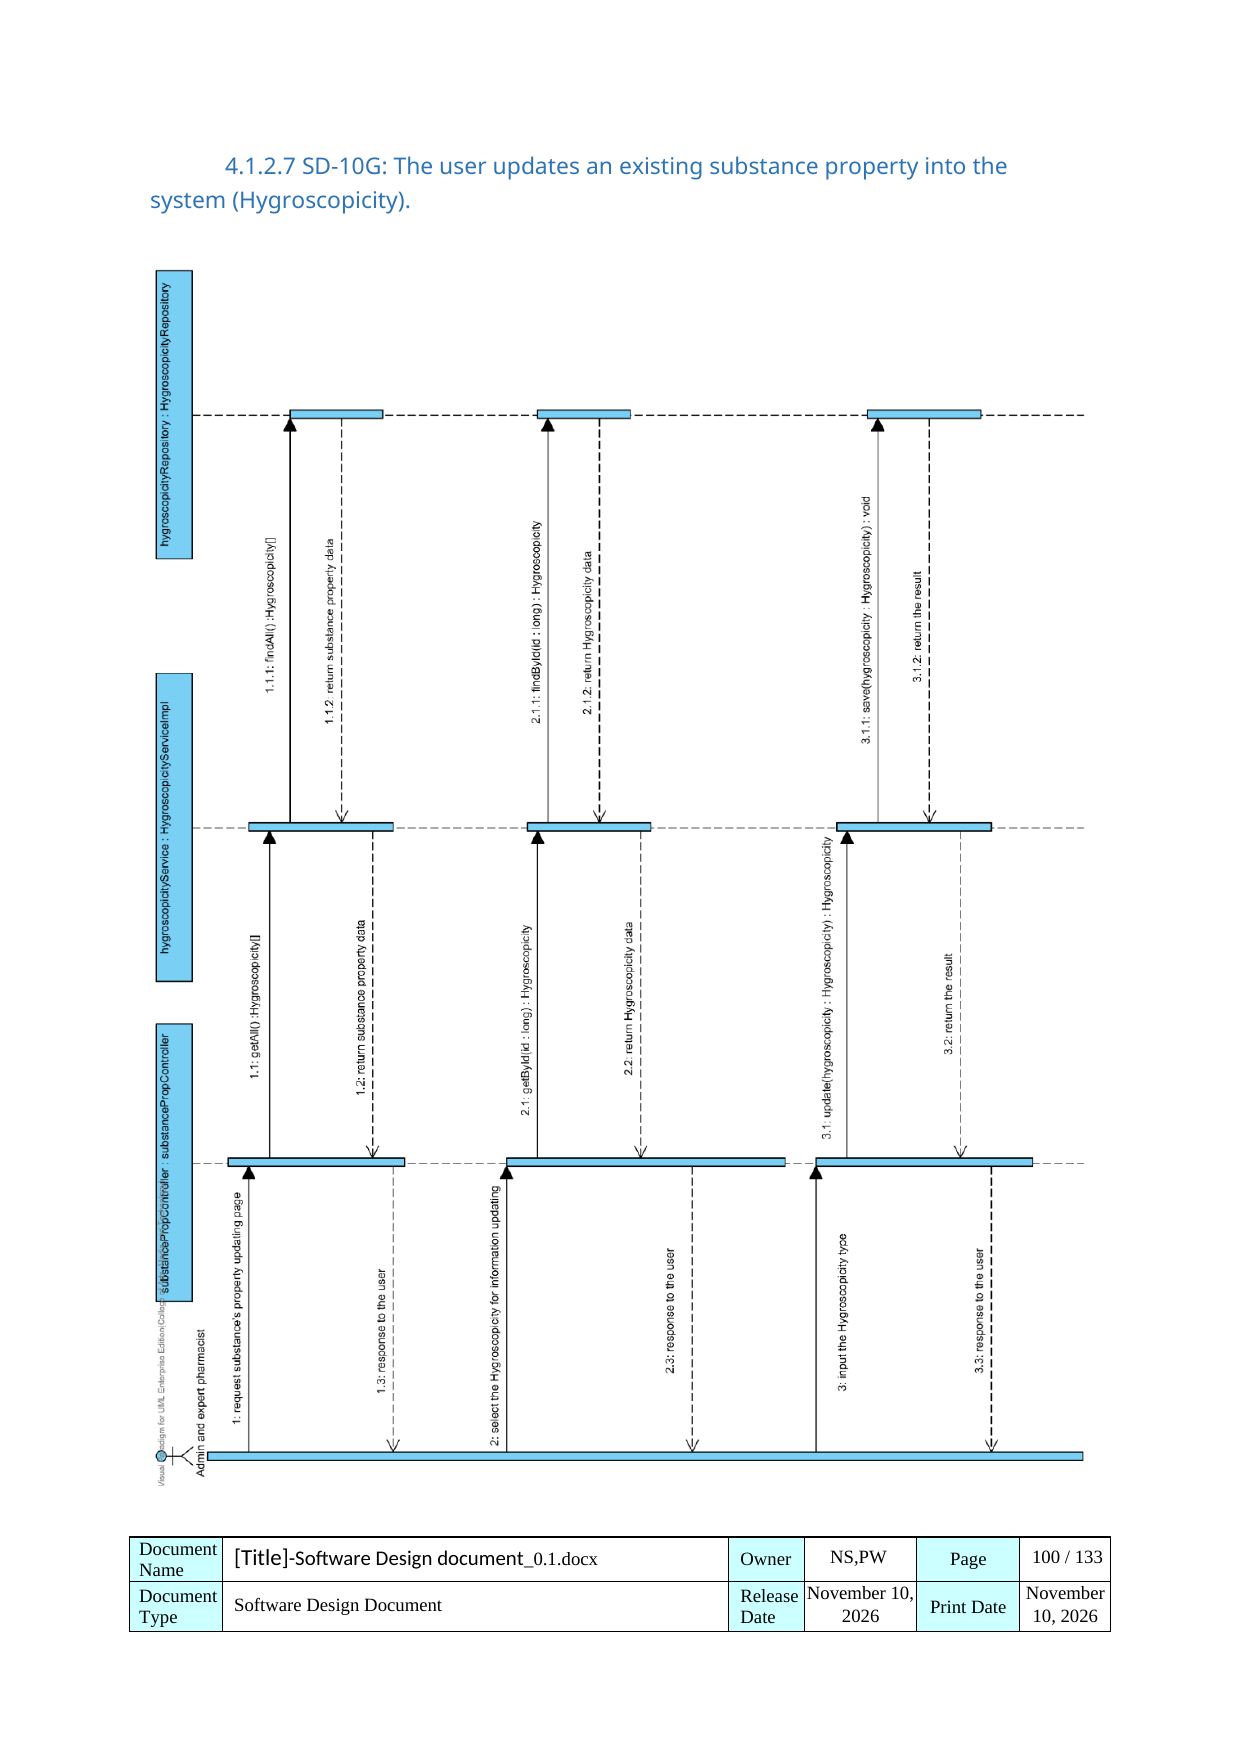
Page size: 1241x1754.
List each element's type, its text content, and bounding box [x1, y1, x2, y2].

subtitle 4.1.2.7 SD-10G: The user updates an existing substance property into the system (Hygroscopicity). [150, 150, 1090, 215]
picture [154, 267, 1086, 1486]
